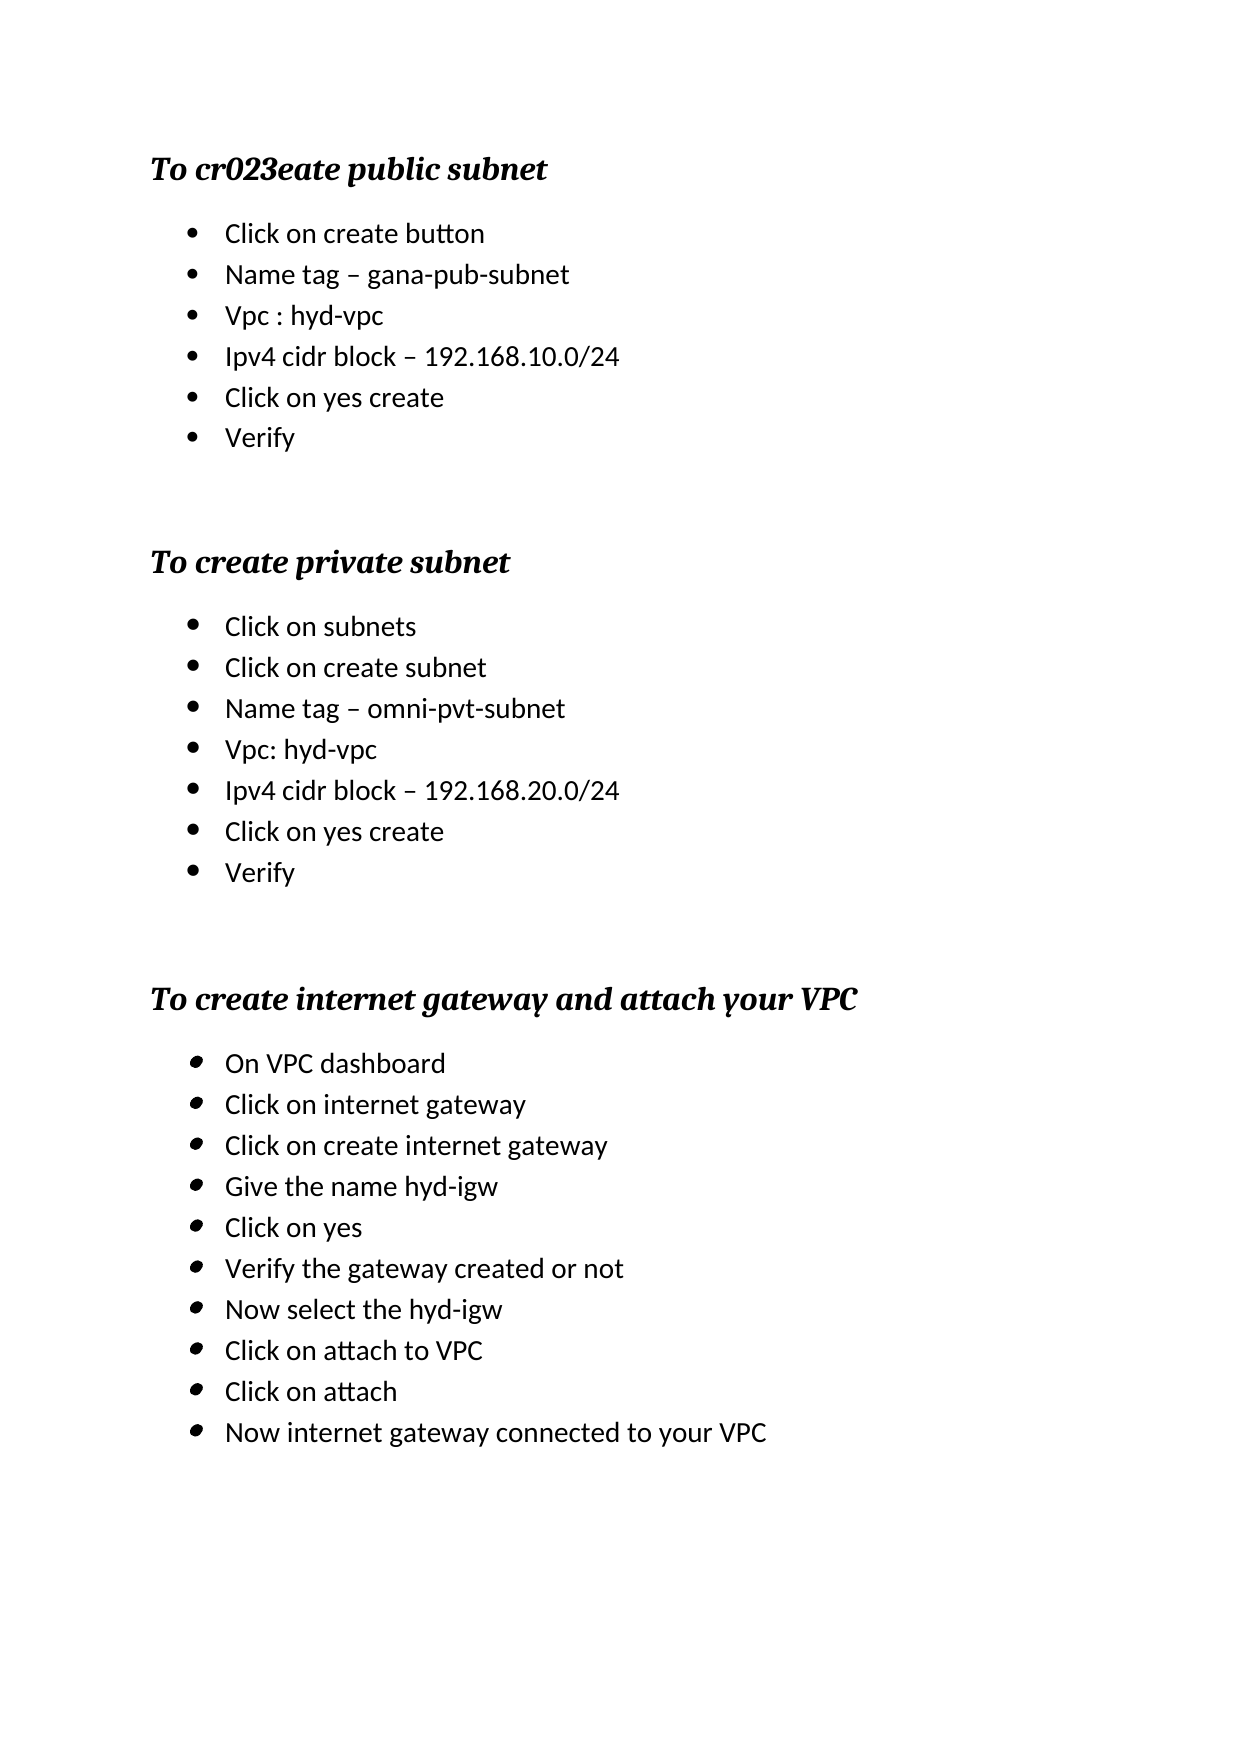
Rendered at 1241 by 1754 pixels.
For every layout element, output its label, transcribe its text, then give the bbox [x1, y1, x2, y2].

list Name tag – omni-pvt-subnet [187, 690, 1090, 726]
list Click on attach to VPC [187, 1332, 1090, 1367]
list Click on create button [187, 215, 1090, 251]
list Vpc: hyd-vpc [187, 731, 1090, 766]
text To cr023eate public subnet [150, 150, 1090, 188]
list Give the name hyd-igw [187, 1168, 1090, 1204]
list Click on yes [187, 1209, 1090, 1244]
list Now internet gateway connected to your VPC [187, 1414, 1090, 1449]
list Ipv4 cidr block – 192.168.20.0/24 [187, 772, 1090, 807]
list Click on create internet gateway [187, 1127, 1090, 1163]
list Click on internet gateway [187, 1086, 1090, 1122]
list Verify [187, 419, 1090, 455]
list Name tag – gana-pub-subnet [187, 256, 1090, 291]
list Click on create subnet [187, 649, 1090, 684]
list Click on subnets [187, 608, 1090, 644]
list Vpc : hyd-vpc [187, 297, 1090, 332]
list Click on yes create [187, 379, 1090, 414]
text To create private subnet [150, 543, 1090, 581]
list Verify the gateway created or not [187, 1250, 1090, 1286]
list Ipv4 cidr block – 192.168.10.0/24 [187, 338, 1090, 373]
list On VPC dashboard [187, 1045, 1090, 1081]
list Click on attach [187, 1373, 1090, 1408]
text To create internet gateway and attach your VPC [150, 980, 1090, 1019]
list Verify [187, 854, 1090, 889]
list Now select the hyd-igw [187, 1291, 1090, 1326]
list Click on yes create [187, 813, 1090, 848]
